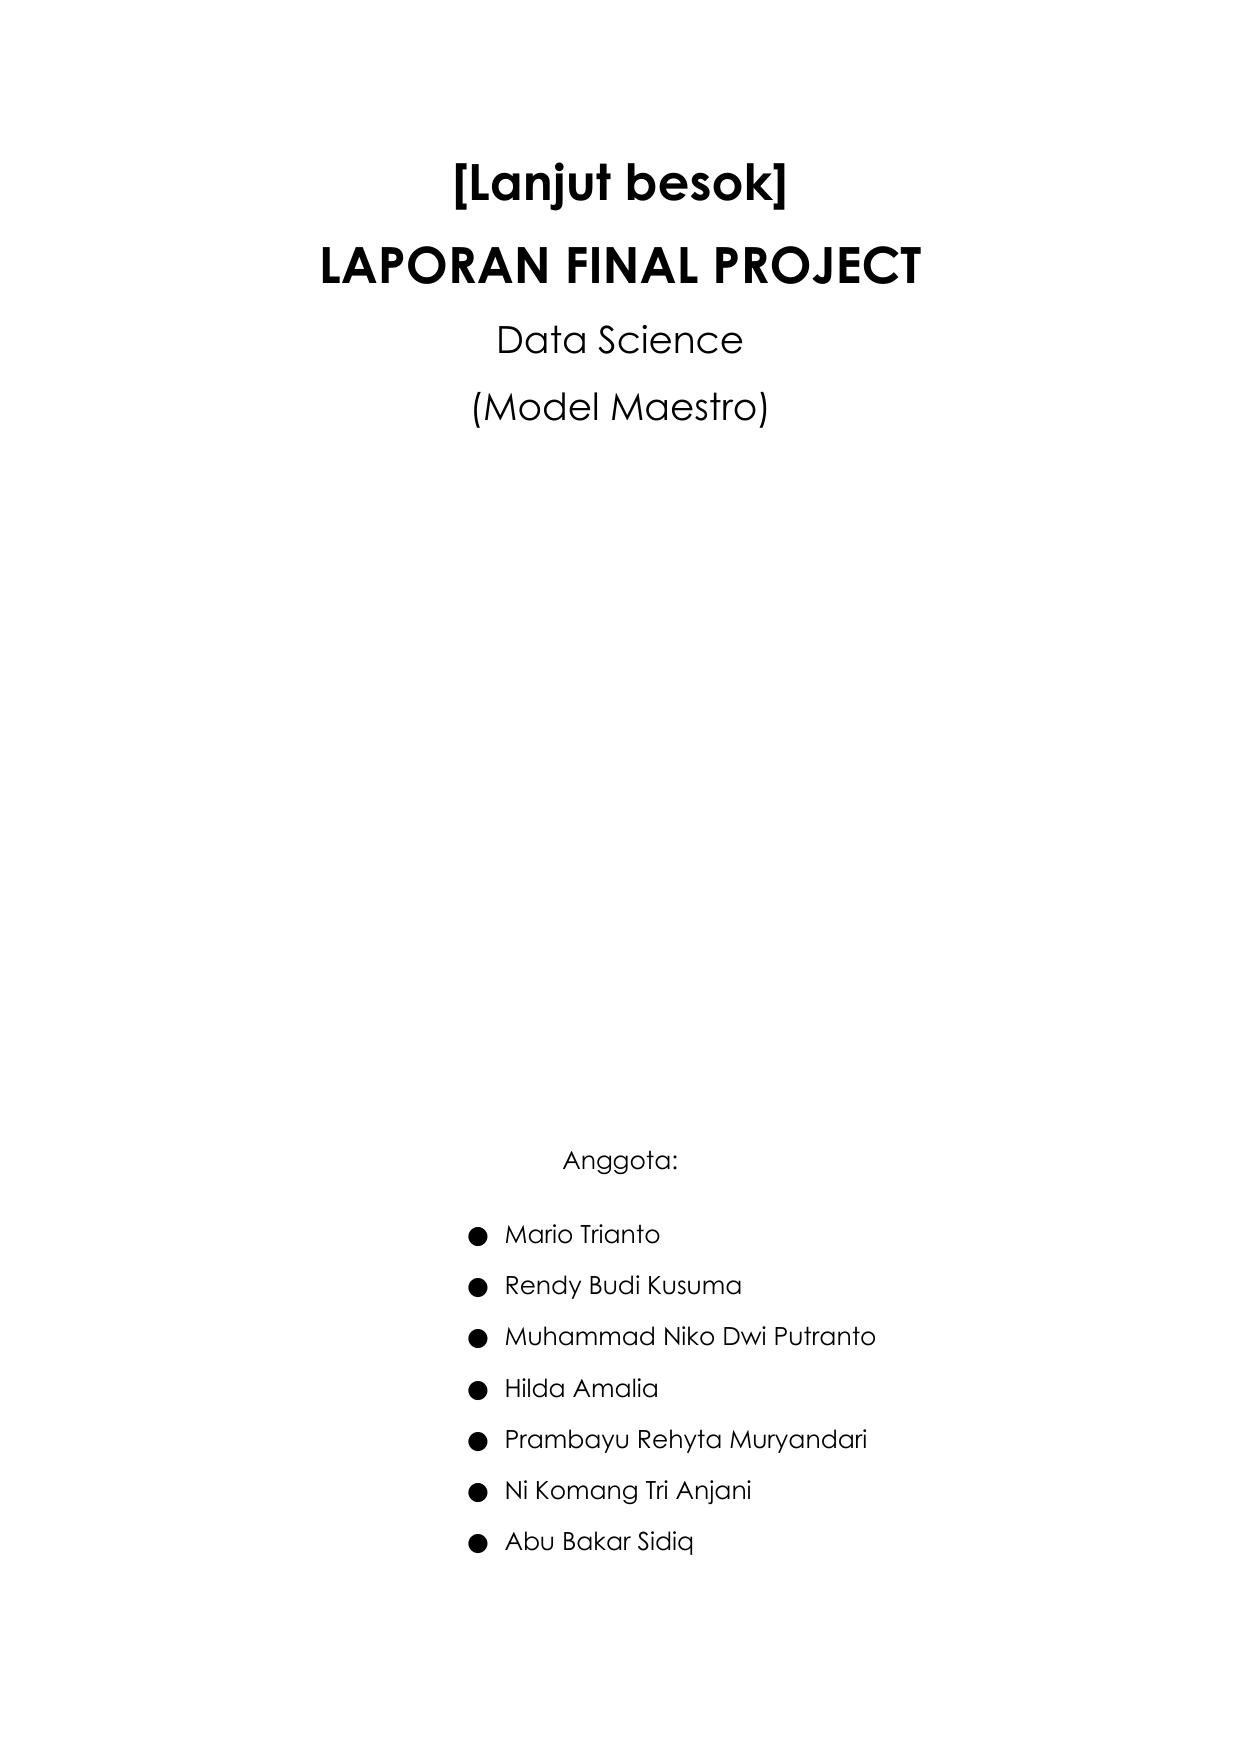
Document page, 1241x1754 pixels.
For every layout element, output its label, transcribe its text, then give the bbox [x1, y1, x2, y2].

list Hilda Amalia [467, 1360, 1090, 1411]
text (Model Maestro) [150, 382, 1090, 428]
list Prambayu Rehyta Muryandari [467, 1411, 1090, 1463]
text Anggota: [150, 1144, 1090, 1175]
list Ni Komang Tri Anjani [467, 1463, 1090, 1514]
list Abu Bakar Sidiq [467, 1514, 1090, 1565]
list Muhammad Niko Dwi Putranto [467, 1309, 1090, 1360]
text LAPORAN FINAL PROJECT [150, 233, 1090, 294]
list Mario Trianto [467, 1206, 1090, 1258]
text Data Science [150, 316, 1090, 362]
text [Lanjut besok] [150, 150, 1090, 211]
list Rendy Budi Kusuma [467, 1258, 1090, 1309]
